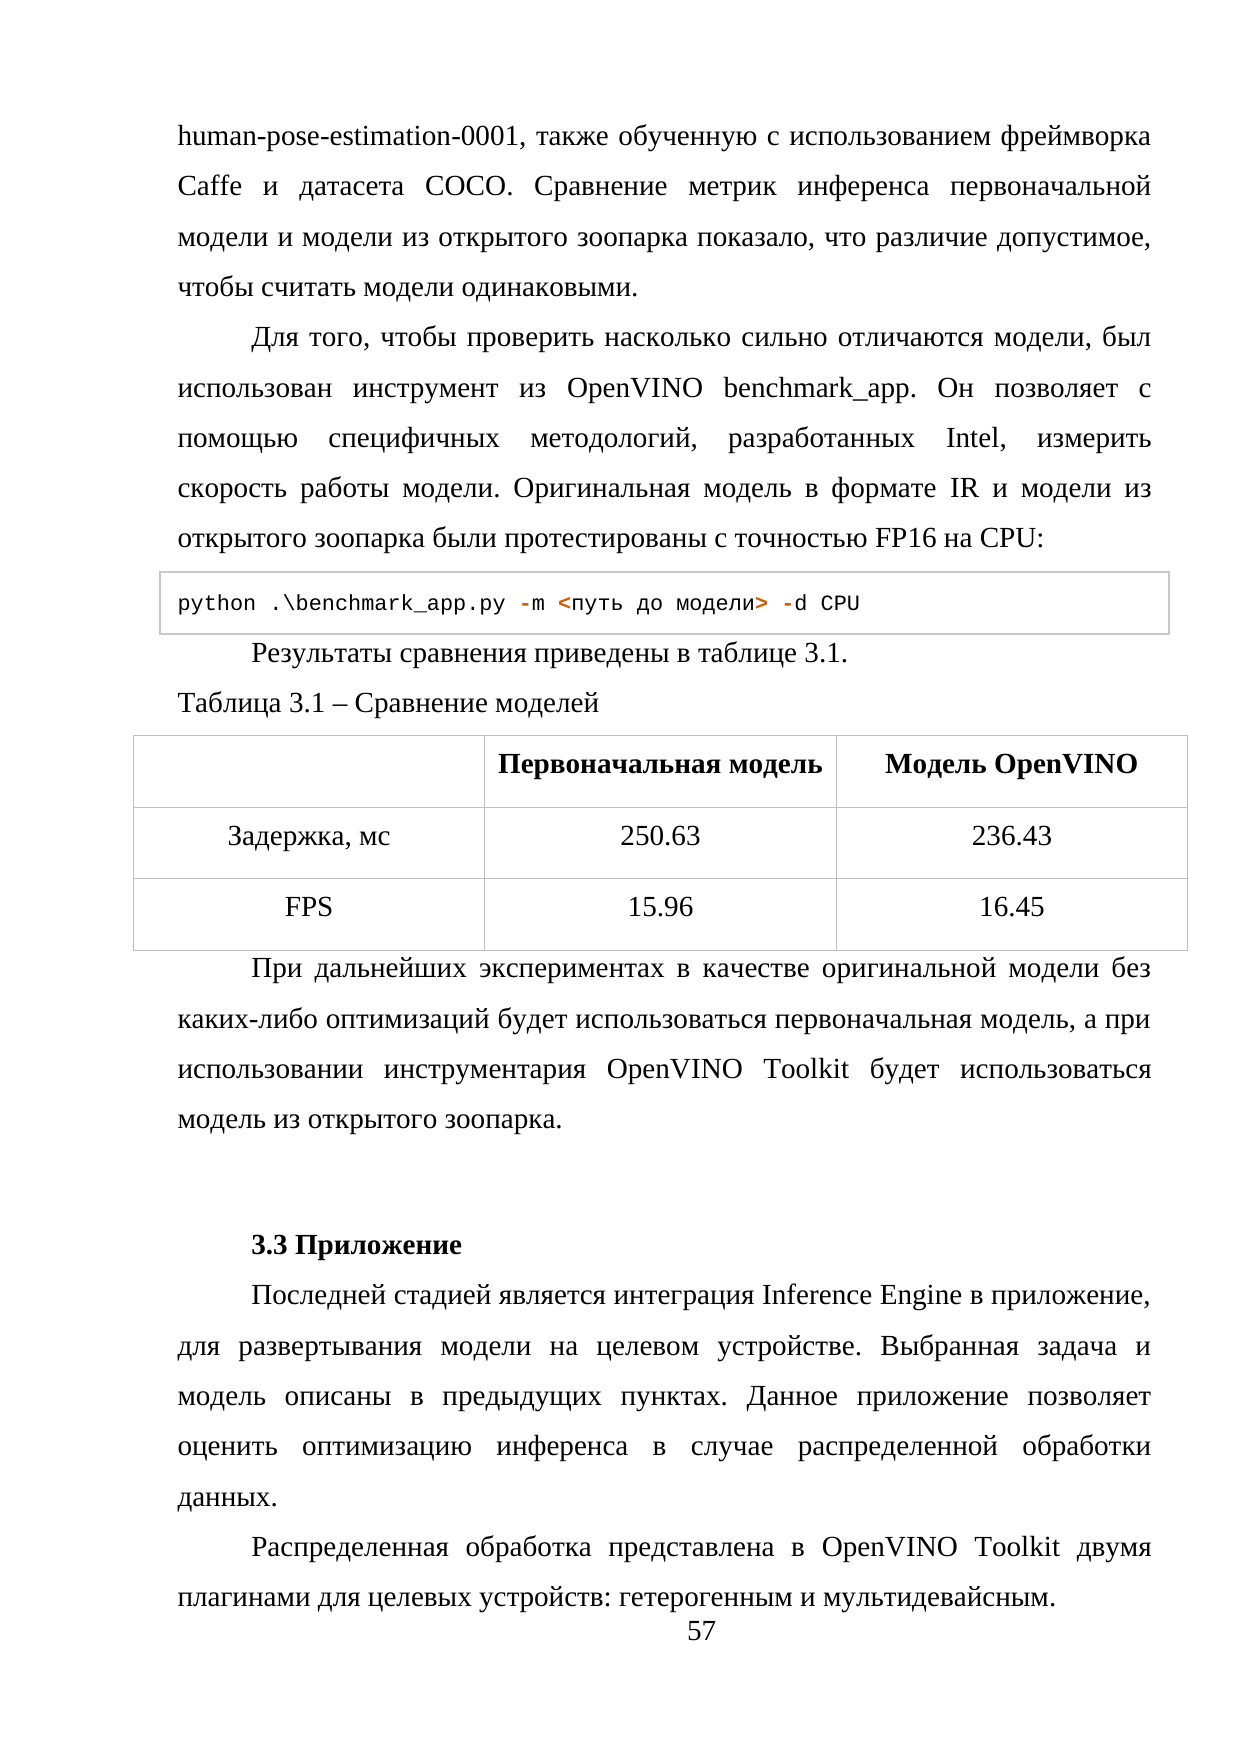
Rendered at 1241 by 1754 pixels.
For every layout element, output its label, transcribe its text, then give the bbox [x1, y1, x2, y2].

text Для того, чтобы проверить насколько сильно отличаются модели, был использован инструмент из OpenVINO benchmark_app. Он позволяет с помощью специфичных методологий, разработанных Intel, измерить скорость работы модели. Оригинальная модель в формате IR и модели из открытого зоопарка были протестированы с точностью FP16 на CPU: [177, 319, 1152, 554]
text При дальнейших экспериментах в качестве оригинальной модели без каких-либо оптимизаций будет использоваться первоначальная модель, а при использовании инструментария OpenVINO Toolkit будет использоваться модель из открытого зоопарка. [177, 951, 1152, 1135]
table_cell 16.45 [837, 879, 1187, 949]
table_cell 250.63 [485, 808, 836, 878]
table_cell FPS [134, 879, 484, 949]
text Результаты сравнения приведены в таблице 3.1. [177, 635, 1152, 668]
table_header Первоначальная модель [485, 736, 836, 807]
text Таблица 3.1 – Сравнение моделей [177, 685, 1152, 719]
table_header [134, 736, 484, 807]
table_cell 15.96 [485, 879, 836, 949]
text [177, 118, 1152, 303]
table_cell 236.43 [837, 808, 1187, 878]
text Последней стадией является интеграция Inference Engine в приложение, для развертывания модели на целевом устройстве. Выбранная задача и модель описаны в предыдущих пунктах. Данное приложение позволяет оценить оптимизацию инференса в случае распределенной обработки данных. [177, 1277, 1152, 1512]
table_header Модель OpenVINO [837, 736, 1187, 807]
subtitle 3.3 Приложение [177, 1227, 1152, 1261]
table_cell Задержка, мс [134, 808, 484, 878]
text Распределенная обработка представлена в OpenVINO Toolkit двумя плагинами для целевых устройств: гетерогенным и мультидевайсным. [177, 1529, 1152, 1613]
text python .\benchmark_app.py -m <путь до модели> -d CPU [161, 573, 1168, 633]
